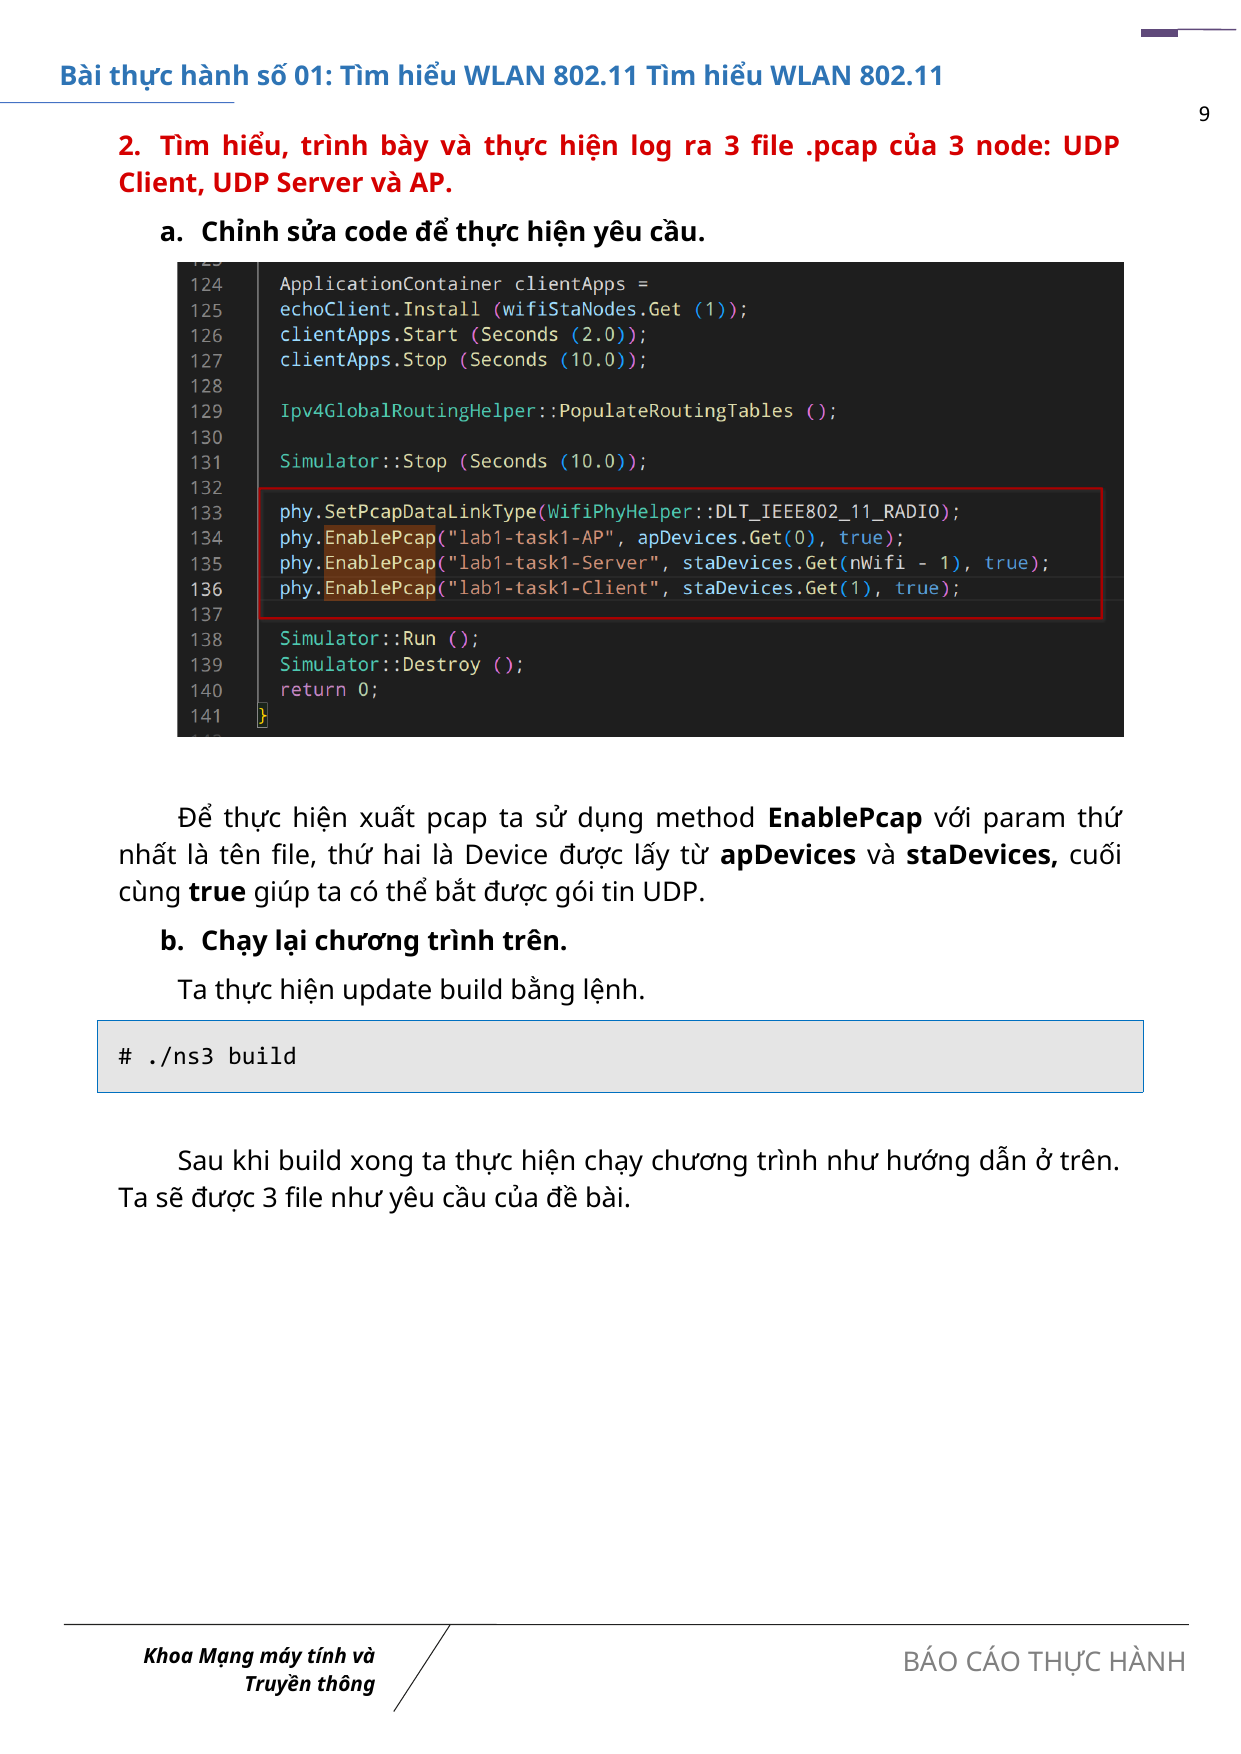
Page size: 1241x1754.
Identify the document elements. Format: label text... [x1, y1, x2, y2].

text Để thực hiện xuất pcap ta sử dụng method EnablePcap với param thứ nhất là tên file, thứ hai là Device được lấy từ apDevices và staDevices, cuối cùng true giúp ta có thể bắt được gói tin UDP. [118, 798, 1122, 909]
subtitle Tìm hiểu, trình bày và thực hiện log ra 3 file .pcap của 3 node: UDP Client, UDP Server và AP. [118, 126, 1122, 200]
text Ta thực hiện update build bằng lệnh. [118, 971, 1122, 1008]
text # ./ns3 build [98, 1021, 1143, 1092]
text Sau khi build xong ta thực hiện chạy chương trình như hướng dẫn ở trên. Ta sẽ được 3 file như yêu cầu của đề bài. [118, 1142, 1122, 1215]
subtitle Chỉnh sửa code để thực hiện yêu cầu. [159, 213, 1122, 249]
subtitle Chạy lại chương trình trên. [159, 921, 1122, 958]
picture [177, 262, 1124, 737]
